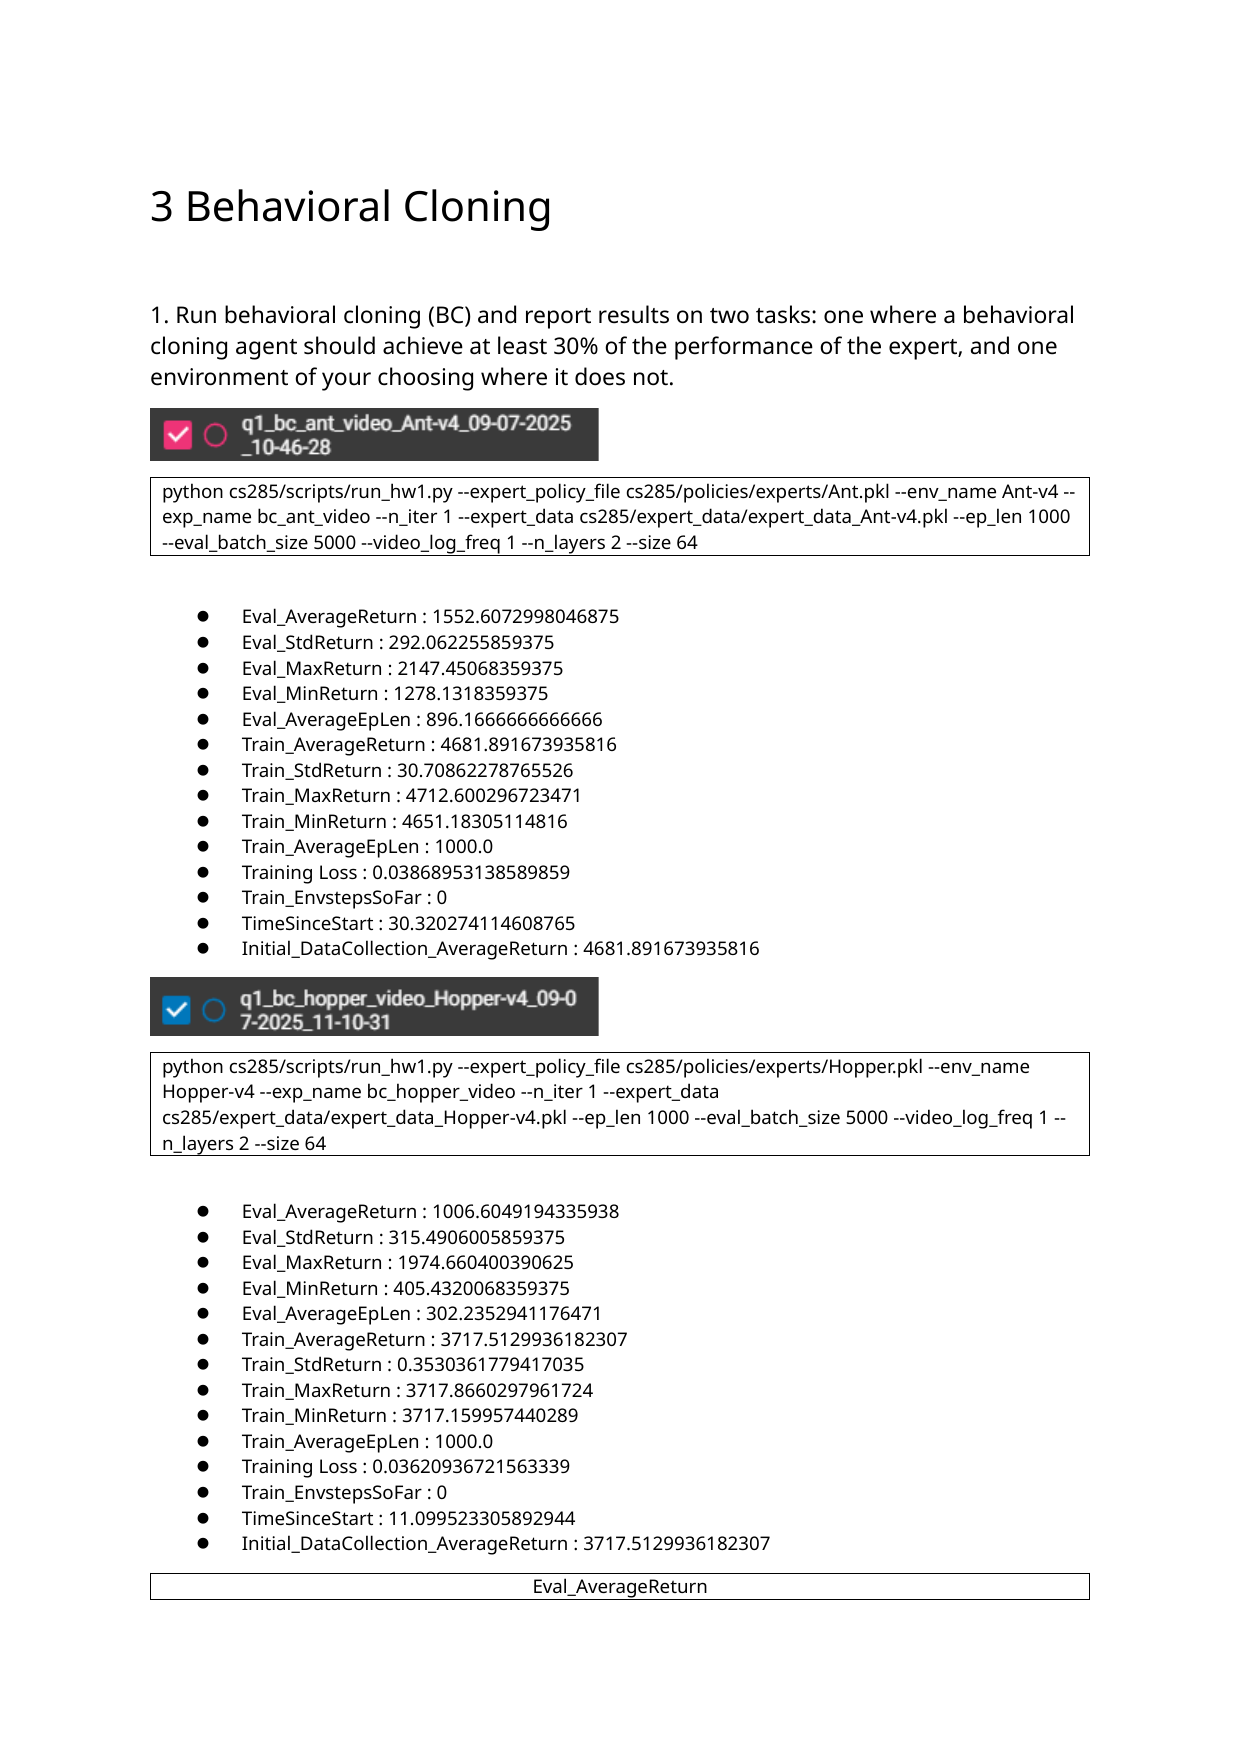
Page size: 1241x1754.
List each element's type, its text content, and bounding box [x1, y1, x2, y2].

list Train_AverageEpLen : 1000.0 [196, 1428, 1090, 1454]
list Training Loss : 0.03620936721563339 [196, 1454, 1090, 1479]
list Train_EnvstepsSoFar : 0 [196, 884, 1090, 910]
list Eval_MinReturn : 405.4320068359375 [196, 1275, 1090, 1301]
list Eval_AverageEpLen : 302.2352941176471 [196, 1301, 1090, 1326]
list Eval_StdReturn : 292.062255859375 [196, 629, 1090, 655]
list Eval_MinReturn : 1278.1318359375 [196, 680, 1090, 706]
list Initial_DataCollection_AverageReturn : 3717.5129936182307 [196, 1530, 1090, 1556]
picture [150, 408, 599, 461]
picture [150, 977, 599, 1036]
list Initial_DataCollection_AverageReturn : 4681.891673935816 [196, 936, 1090, 961]
list TimeSinceStart : 30.320274114608765 [196, 910, 1090, 936]
list Train_StdReturn : 0.3530361779417035 [196, 1352, 1090, 1377]
table_header python cs285/scripts/run_hw1.py --expert_policy_file cs285/policies/experts/Hopper.pkl --env_name Hopper-v4 --exp_name bc_hopper_video --n_iter 1 --expert_data cs285/expert_data/expert_data_Hopper-v4.pkl --ep_len 1000 --eval_batch_size 5000 --video_log_freq 1 --n_layers 2 --size 64 [151, 1053, 1089, 1155]
list Eval_AverageEpLen : 896.1666666666666 [196, 706, 1090, 731]
list Training Loss : 0.03868953138589859 [196, 859, 1090, 884]
list Eval_AverageReturn : 1552.6072998046875 [196, 604, 1090, 629]
table_header Eval_AverageReturn [151, 1574, 1089, 1599]
list Train_EnvstepsSoFar : 0 [196, 1479, 1090, 1505]
list Eval_AverageReturn : 1006.6049194335938 [196, 1198, 1090, 1224]
list TimeSinceStart : 11.099523305892944 [196, 1505, 1090, 1530]
list Train_MaxReturn : 4712.600296723471 [196, 782, 1090, 808]
text 1. Run behavioral cloning (BC) and report results on two tasks: one where a behavioral cloning agent should achieve at least 30% of the performance of the expert, and one environment of your choosing where it does not. [150, 298, 1090, 392]
list Train_AverageReturn : 3717.5129936182307 [196, 1326, 1090, 1352]
list Eval_StdReturn : 315.4906005859375 [196, 1224, 1090, 1249]
list Train_MinReturn : 4651.18305114816 [196, 808, 1090, 833]
list Eval_MaxReturn : 2147.45068359375 [196, 655, 1090, 680]
list Train_MinReturn : 3717.159957440289 [196, 1403, 1090, 1428]
text 3 Behavioral Cloning [150, 177, 1090, 234]
table_header python cs285/scripts/run_hw1.py --expert_policy_file cs285/policies/experts/Ant.pkl --env_name Ant-v4 --exp_name bc_ant_video --n_iter 1 --expert_data cs285/expert_data/expert_data_Ant-v4.pkl --ep_len 1000 --eval_batch_size 5000 --video_log_freq 1 --n_layers 2 --size 64 [151, 478, 1089, 555]
list Train_AverageEpLen : 1000.0 [196, 833, 1090, 859]
list Train_AverageReturn : 4681.891673935816 [196, 731, 1090, 757]
list Train_StdReturn : 30.70862278765526 [196, 757, 1090, 782]
list Eval_MaxReturn : 1974.660400390625 [196, 1249, 1090, 1275]
list Train_MaxReturn : 3717.8660297961724 [196, 1377, 1090, 1403]
